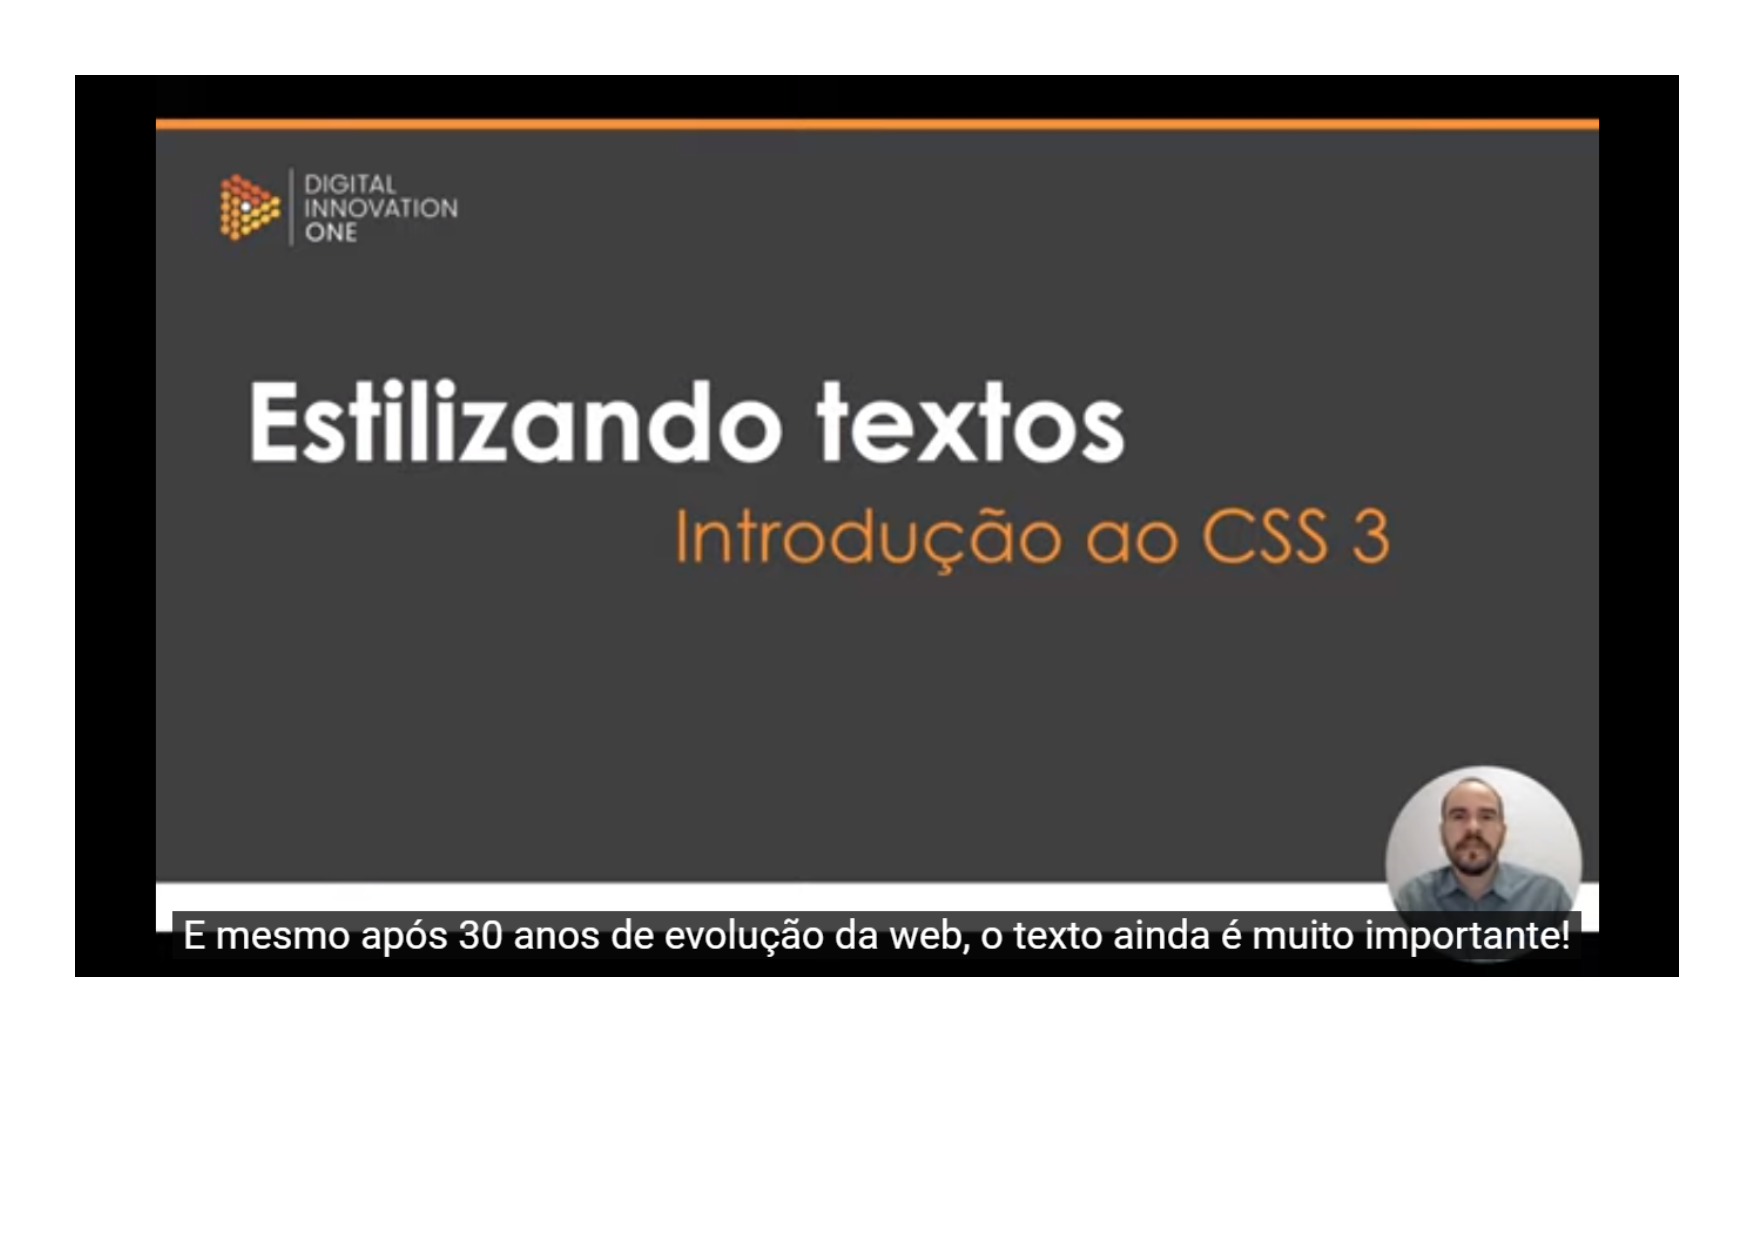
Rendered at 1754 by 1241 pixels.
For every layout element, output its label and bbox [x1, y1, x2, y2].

picture [75, 75, 1679, 977]
